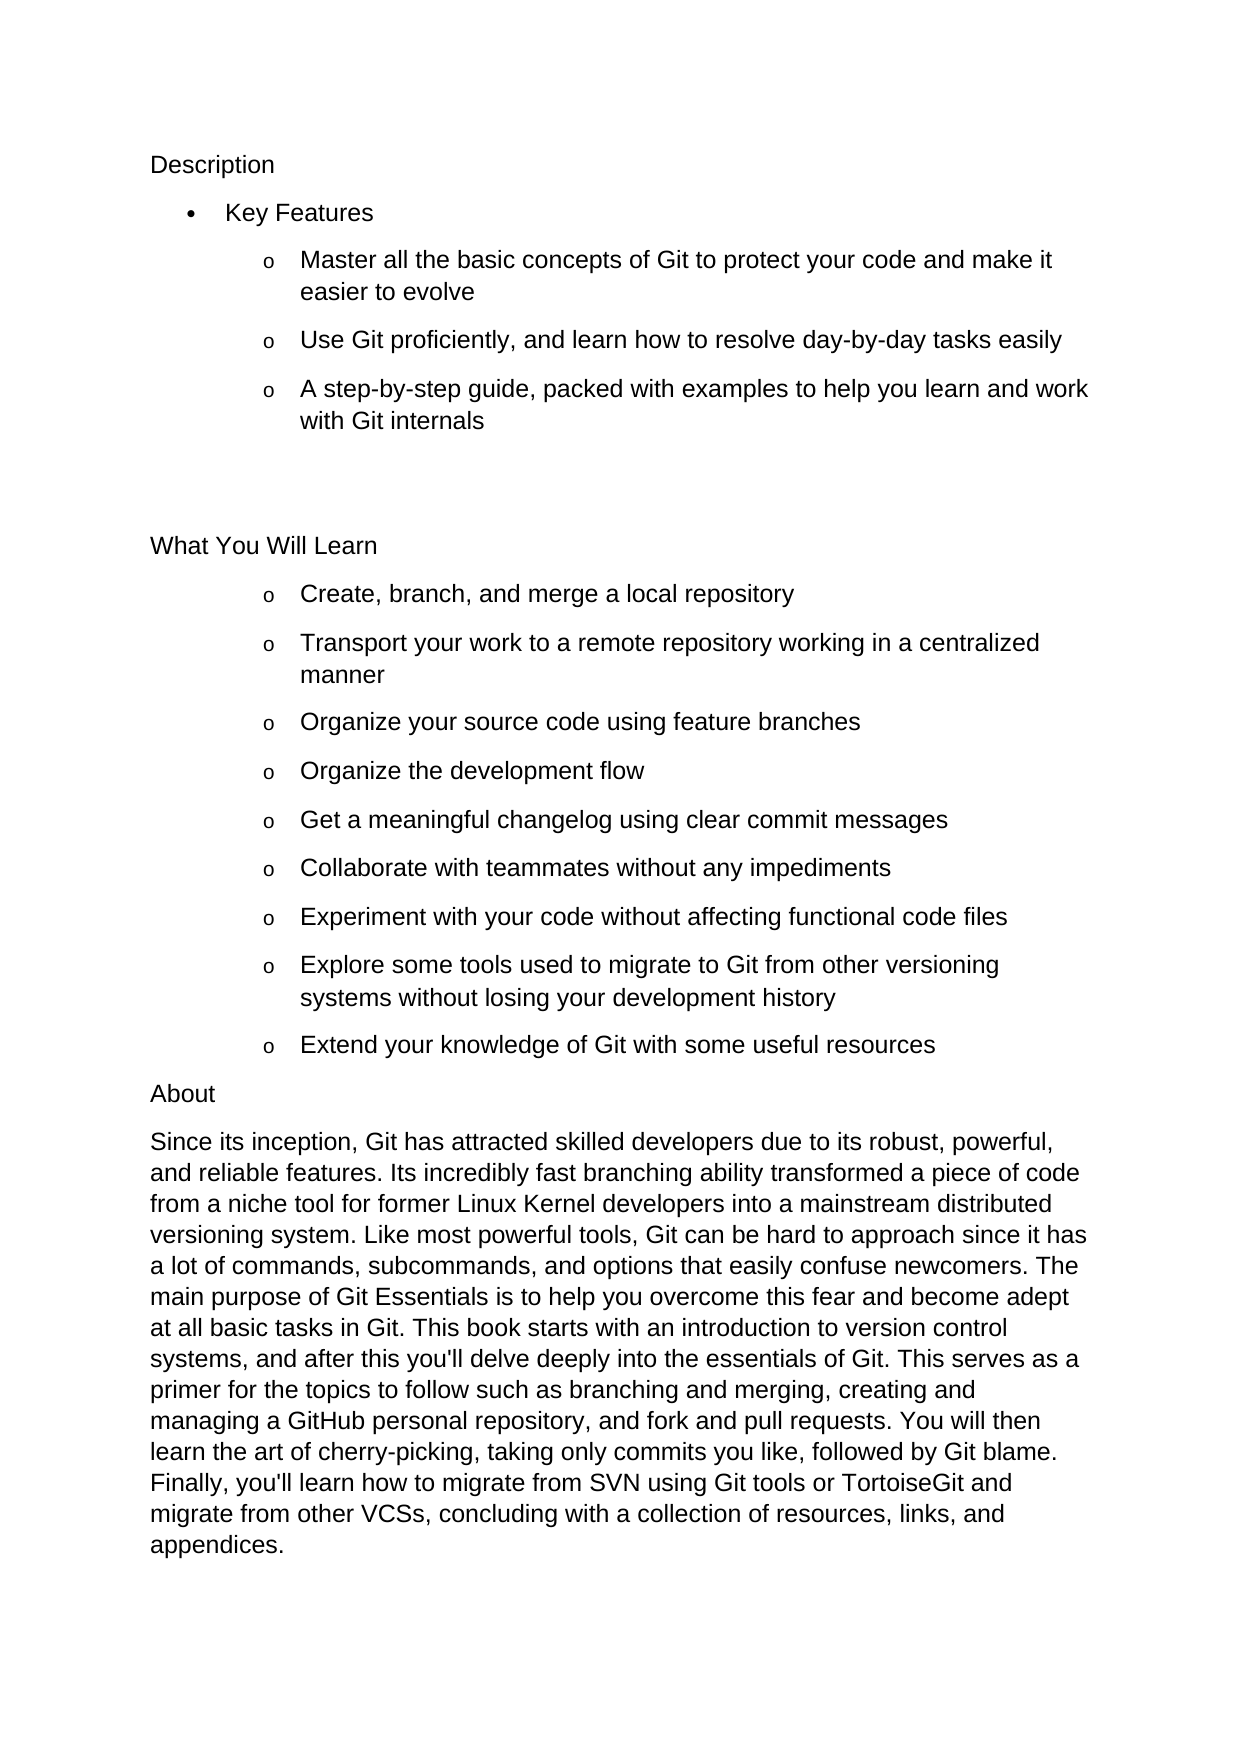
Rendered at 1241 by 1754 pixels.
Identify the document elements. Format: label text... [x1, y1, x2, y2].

text Since its inception, Git has attracted skilled developers due to its robust, powerful, and reliable features. Its incredibly fast branching ability transformed a piece of code from a niche tool for former Linux Kernel developers into a mainstream distributed versioning system. Like most powerful tools, Git can be hard to approach since it has a lot of commands, subcommands, and options that easily confuse newcomers. The main purpose of Git Essentials is to help you overcome this fear and become adept at all basic tasks in Git. This book starts with an introduction to version control systems, and after this you'll delve deeply into the essentials of Git. This serves as a primer for the topics to follow such as branching and merging, creating and managing a GitHub personal repository, and fork and pull requests. You will then learn the art of cherry-picking, taking only commits you like, followed by Git blame. Finally, you'll learn how to migrate from SVN using Git tools or TortoiseGit and migrate from other VCSs, concluding with a collection of resources, links, and appendices. [150, 1127, 1090, 1559]
list Get a meaningful changelog using clear commit messages [262, 804, 1090, 834]
list Collaborate with teammates without any impediments [262, 853, 1090, 883]
list Organize your source code using feature branches [262, 707, 1090, 737]
list Experiment with your code without affecting functional code files [262, 902, 1090, 932]
list A step-by-step guide, packed with examples to help you learn and work with Git internals [262, 374, 1090, 434]
text What You Will Learn [150, 531, 1090, 560]
list Key Features [187, 198, 1090, 226]
text Description [150, 150, 1090, 179]
list Use Git proficiently, and learn how to resolve day-by-day tasks easily [262, 325, 1090, 355]
list Extend your knowledge of Git with some useful resources [262, 1030, 1090, 1060]
list Organize the development flow [262, 756, 1090, 786]
text About [150, 1079, 1090, 1108]
list Explore some tools used to migrate to Git from other versioning systems without losing your development history [262, 951, 1090, 1011]
list Transport your work to a remote repository working in a centralized manner [262, 628, 1090, 688]
list Master all the basic concepts of Git to protect your code and make it easier to evolve [262, 245, 1090, 306]
list Create, branch, and merge a local repository [262, 579, 1090, 609]
